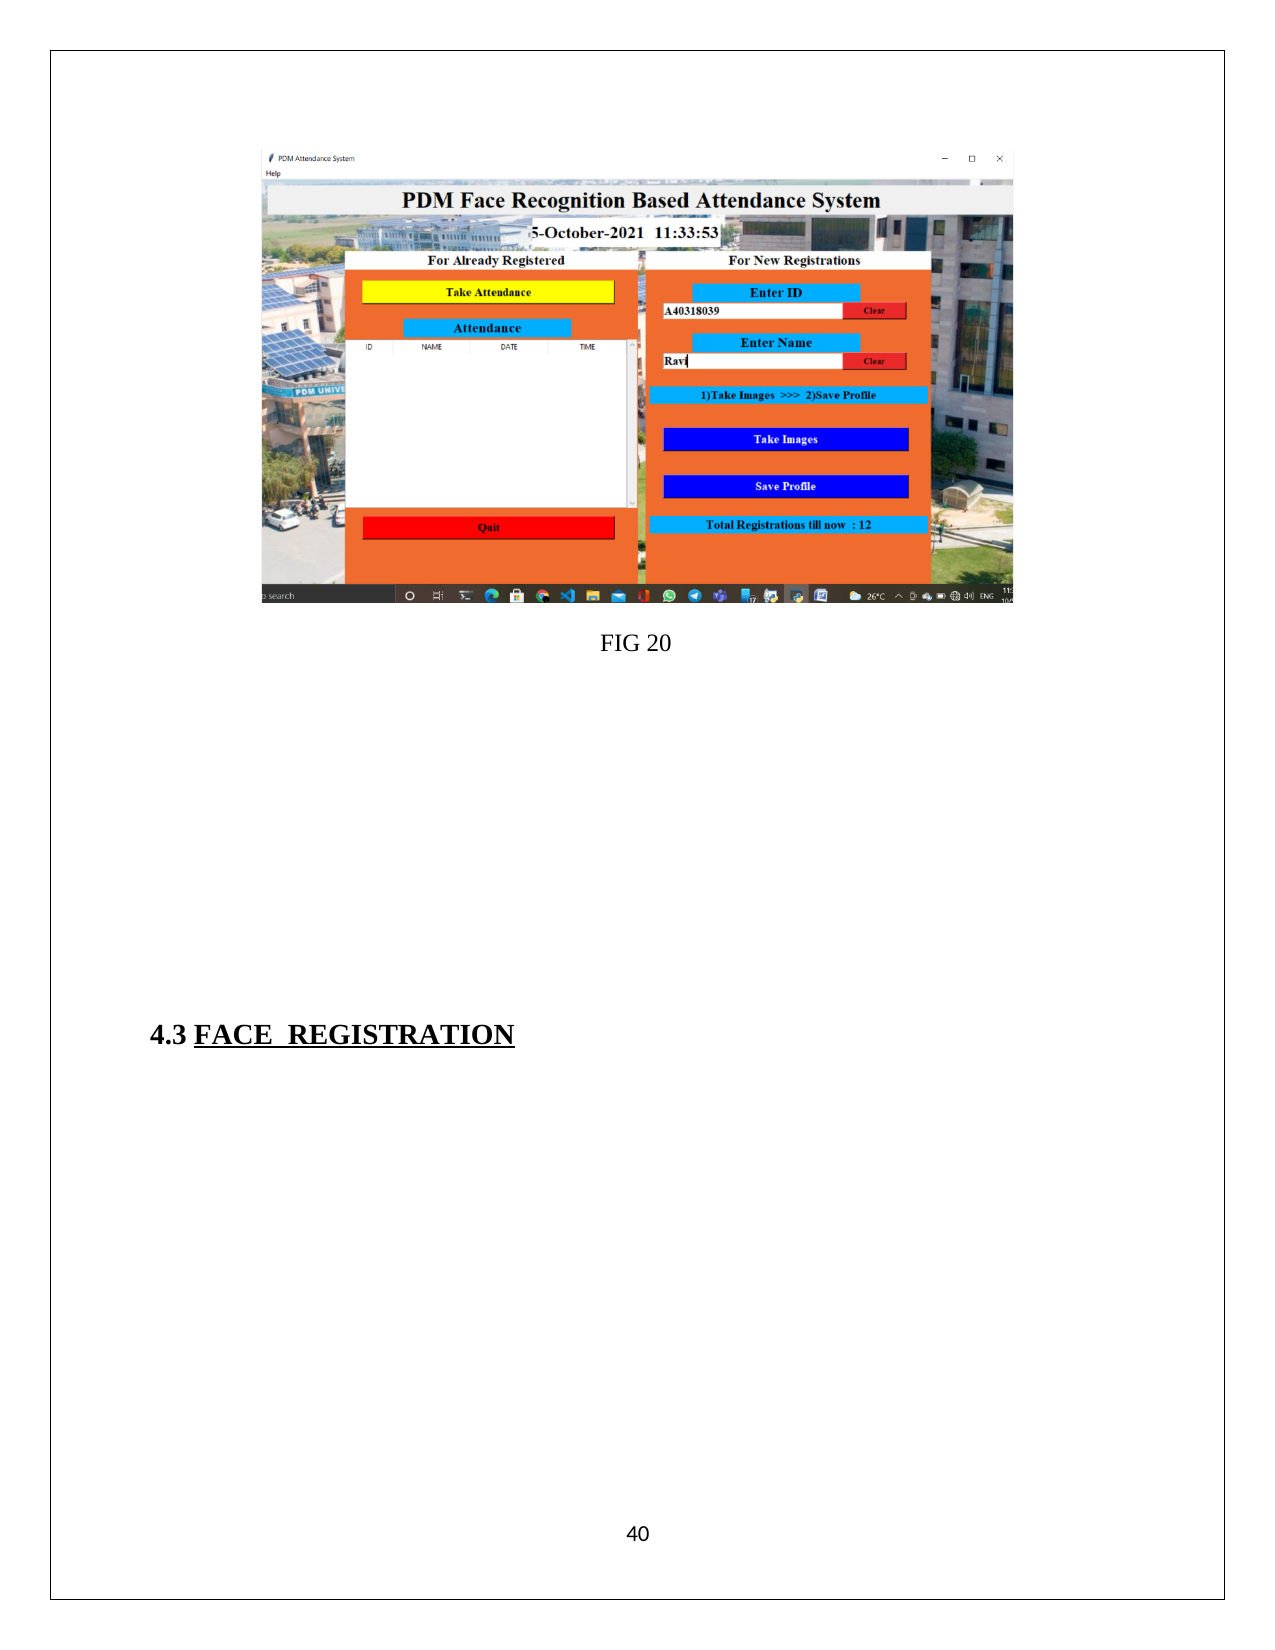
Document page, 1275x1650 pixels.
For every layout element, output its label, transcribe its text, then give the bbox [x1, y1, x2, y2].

picture [261, 150, 1014, 603]
text FIG 20 [150, 628, 1125, 656]
text 4.3 FACE REGISTRATION [150, 1017, 1125, 1050]
